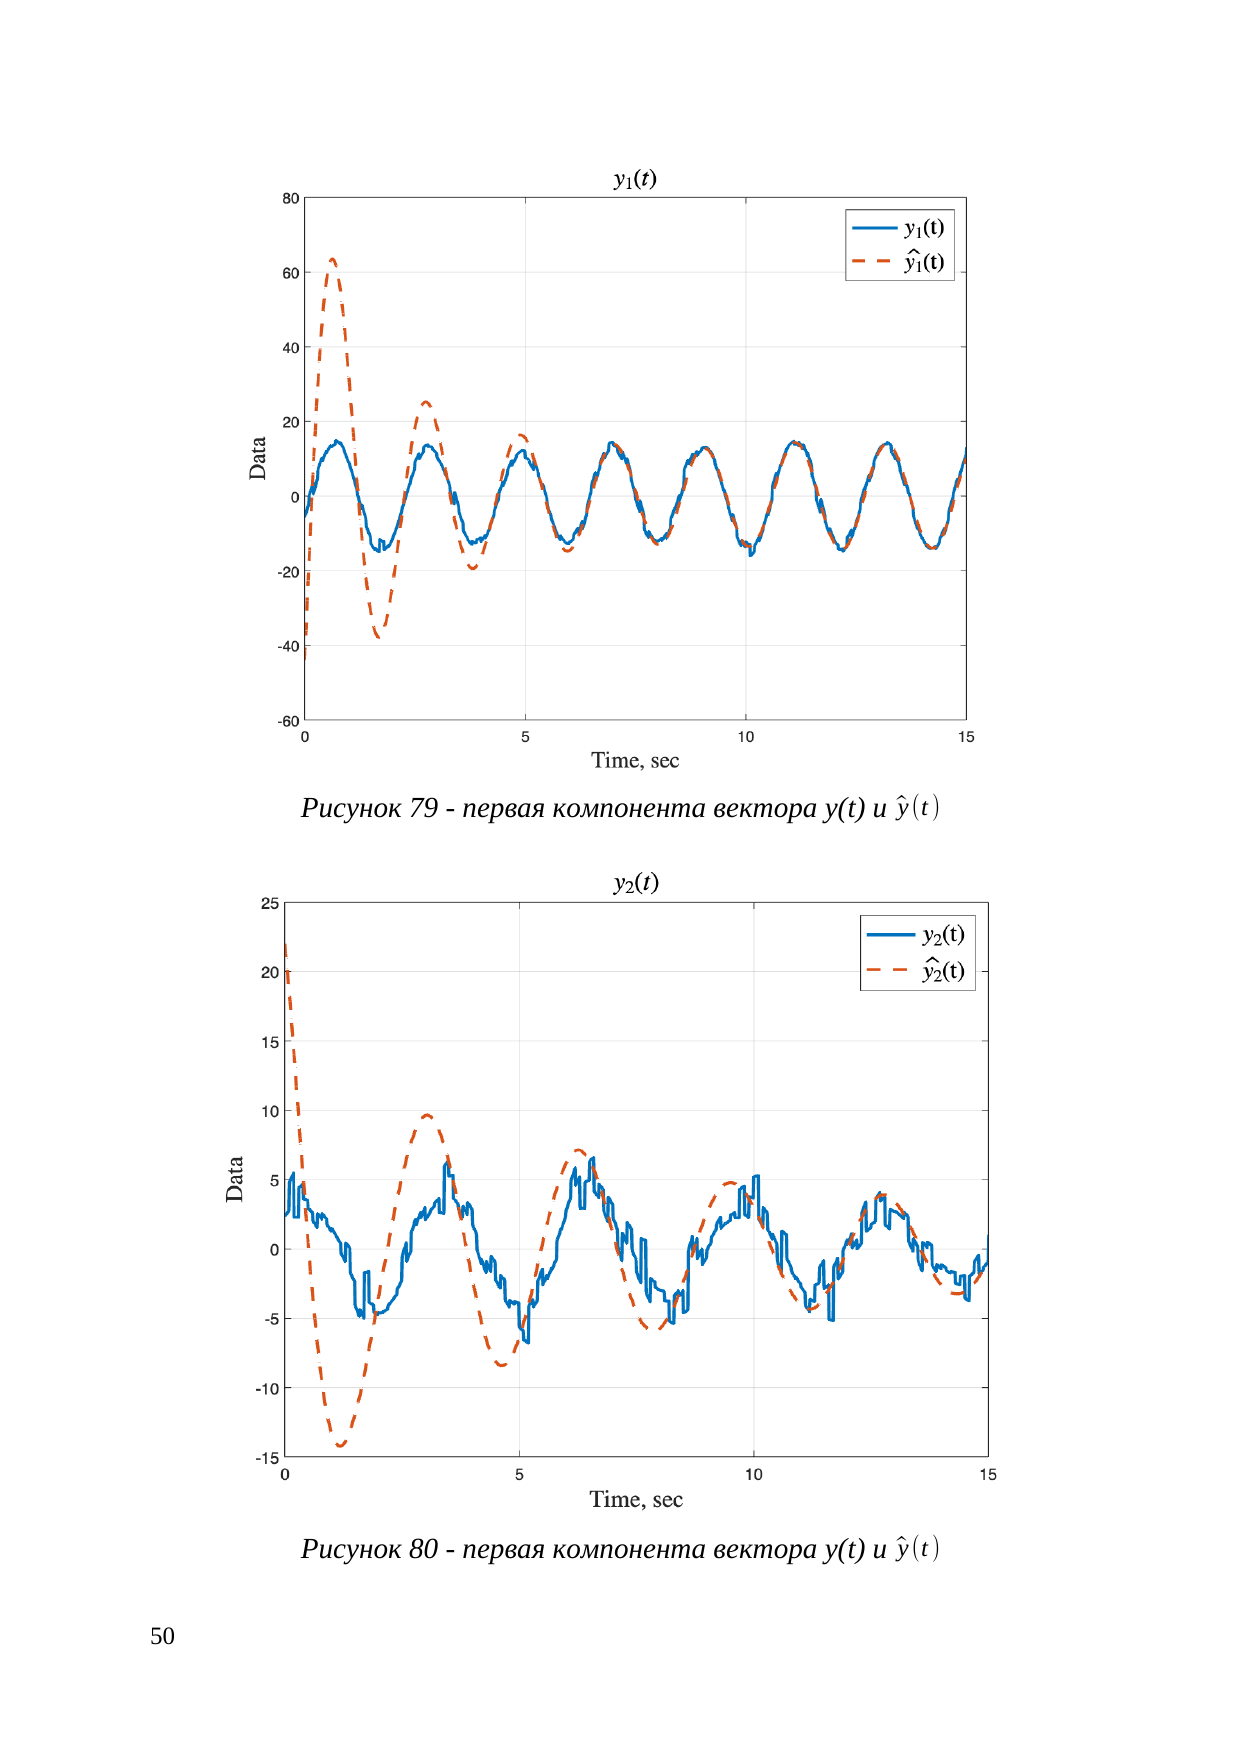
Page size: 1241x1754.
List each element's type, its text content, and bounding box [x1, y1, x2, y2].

text Рисунок 79 - первая компонента вектора y(t) и [150, 790, 1090, 823]
picture [193, 150, 1047, 790]
text Рисунок 80 - первая компонента вектора y(t) и [150, 1531, 1090, 1564]
picture [167, 852, 1074, 1531]
